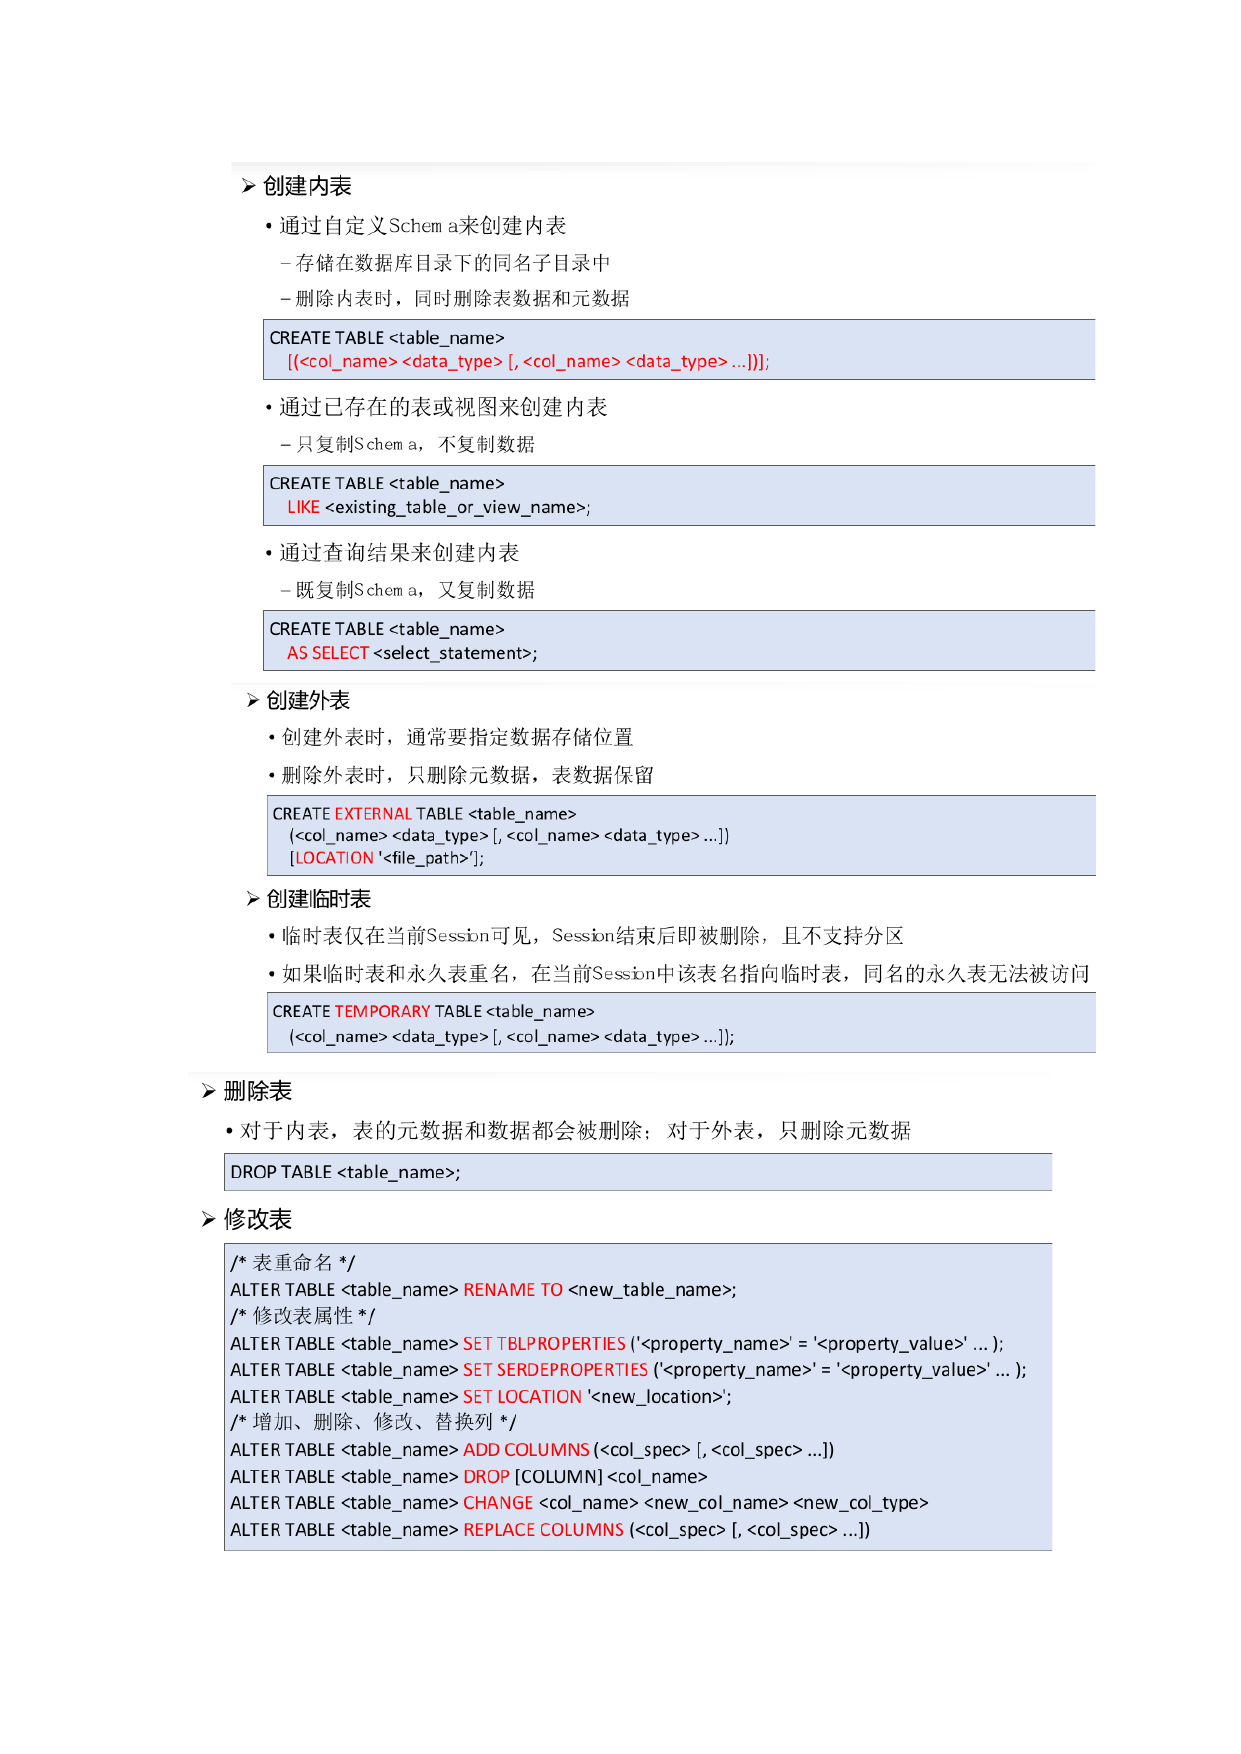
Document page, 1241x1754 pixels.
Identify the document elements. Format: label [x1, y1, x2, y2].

picture [231, 682, 1096, 1053]
picture [187, 1072, 1053, 1551]
picture [231, 162, 1096, 673]
